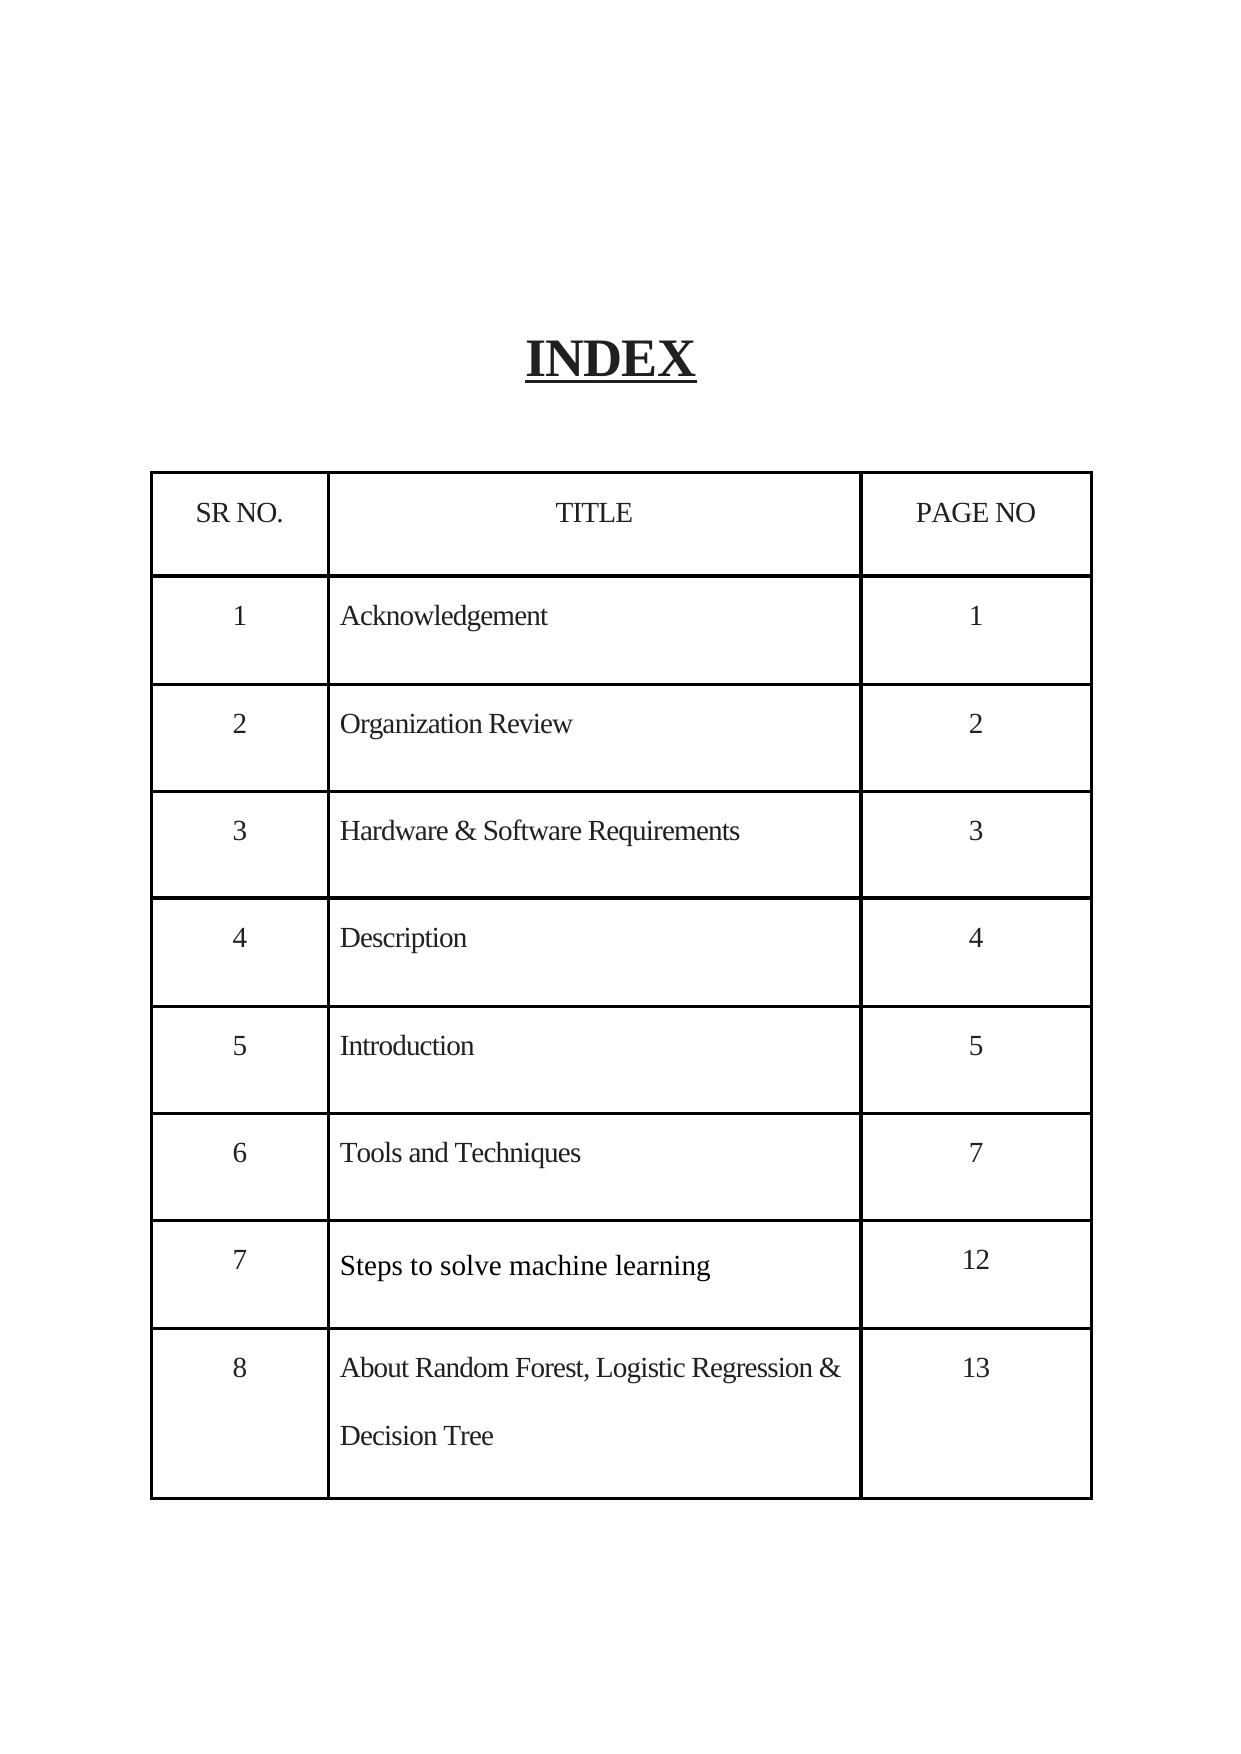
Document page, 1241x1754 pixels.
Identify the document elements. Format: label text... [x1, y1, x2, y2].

table_header SR NO. [153, 474, 327, 574]
table_cell 5 [863, 1008, 1090, 1112]
table_cell 4 [863, 900, 1090, 1005]
table_cell 3 [153, 793, 327, 896]
table_cell About Random Forest, Logistic Regression & Decision Tree [330, 1330, 859, 1497]
table_header PAGE NO [863, 474, 1090, 574]
table_cell 1 [863, 578, 1090, 683]
table_cell 6 [153, 1115, 327, 1219]
table_cell Organization Review [330, 686, 859, 789]
table_cell Acknowledgement [330, 578, 859, 683]
table_cell 12 [863, 1222, 1090, 1327]
table_cell Tools and Techniques [330, 1115, 859, 1219]
table_cell Steps to solve machine learning [330, 1222, 859, 1327]
table_cell 2 [863, 686, 1090, 789]
table_cell 5 [153, 1008, 327, 1112]
table_cell 13 [863, 1330, 1090, 1497]
table_cell Introduction [330, 1008, 859, 1112]
table_cell Description [330, 900, 859, 1005]
table_cell 8 [153, 1330, 327, 1497]
table_cell 4 [153, 900, 327, 1005]
table_cell 7 [153, 1222, 327, 1327]
table_cell 3 [863, 793, 1090, 896]
text INDEX [226, 326, 1090, 388]
table_cell 2 [153, 686, 327, 789]
table_cell Hardware & Software Requirements [330, 793, 859, 896]
table_header TITLE [330, 474, 859, 574]
table_cell 7 [863, 1115, 1090, 1219]
table_cell 1 [153, 578, 327, 683]
